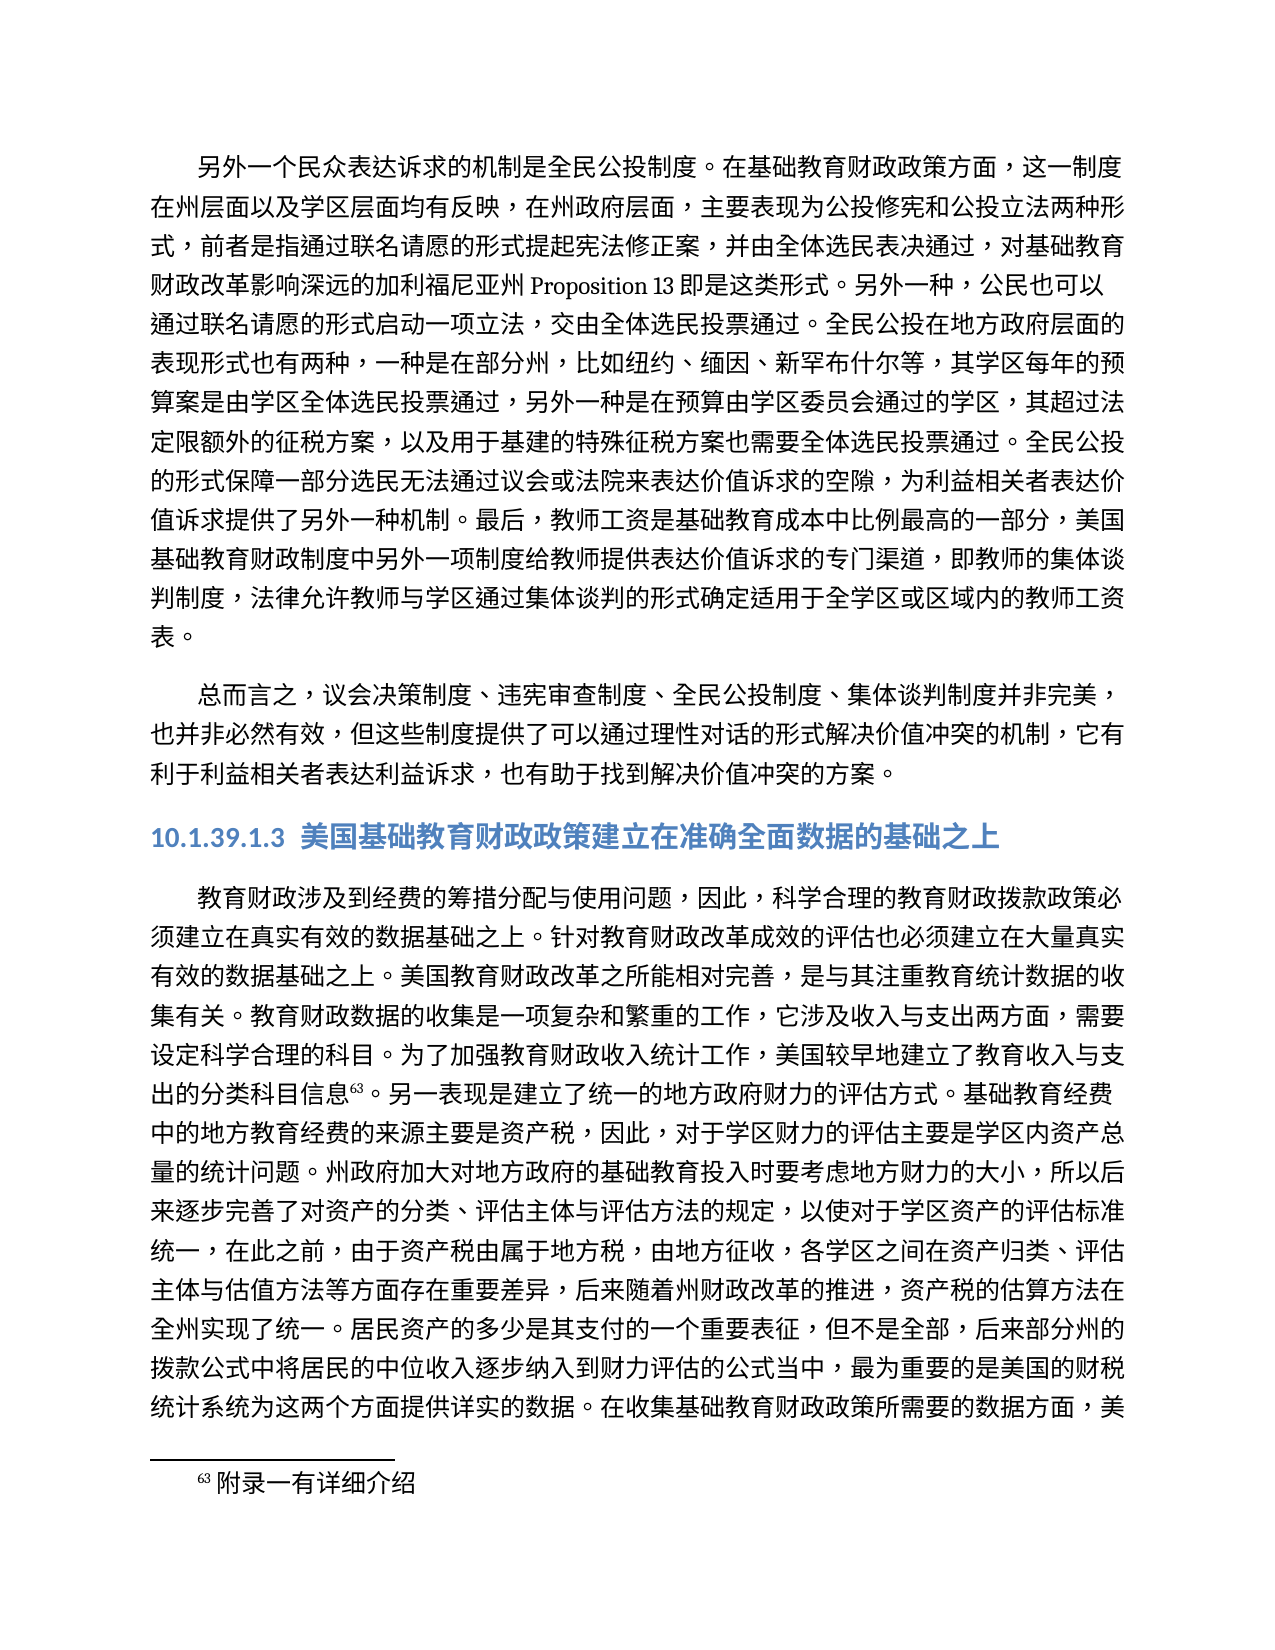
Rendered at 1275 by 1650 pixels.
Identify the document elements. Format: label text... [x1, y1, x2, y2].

text 总而言之，议会决策制度、违宪审查制度、全民公投制度、集体谈判制度并非完美，也并非必然有效，但这些制度提供了可以通过理性对话的形式解决价值冲突的机制，它有利于利益相关者表达利益诉求，也有助于找到解决价值冲突的方案。 [150, 678, 1125, 790]
text 另外一个民众表达诉求的机制是全民公投制度。在基础教育财政政策方面，这一制度在州层面以及学区层面均有反映，在州政府层面，主要表现为公投修宪和公投立法两种形式，前者是指通过联名请愿的形式提起宪法修正案，并由全体选民表决通过，对基础教育财政改革影响深远的加利福尼亚州Proposition 13即是这类形式。另外一种，公民也可以通过联名请愿的形式启动一项立法，交由全体选民投票通过。全民公投在地方政府层面的表现形式也有两种，一种是在部分州，比如纽约、缅因、新罕布什尔等，其学区每年的预算案是由学区全体选民投票通过，另外一种是在预算由学区委员会通过的学区，其超过法定限额外的征税方案，以及用于基建的特殊征税方案也需要全体选民投票通过。全民公投的形式保障一部分选民无法通过议会或法院来表达价值诉求的空隙，为利益相关者表达价值诉求提供了另外一种机制。最后，教师工资是基础教育成本中比例最高的一部分，美国基础教育财政制度中另外一项制度给教师提供表达价值诉求的专门渠道，即教师的集体谈判制度，法律允许教师与学区通过集体谈判的形式确定适用于全学区或区域内的教师工资表。 [150, 150, 1125, 654]
subtitle 9.1.3 美国基础教育财政政策建立在准确全面数据的基础之上 [150, 816, 1125, 856]
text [150, 881, 1125, 1424]
